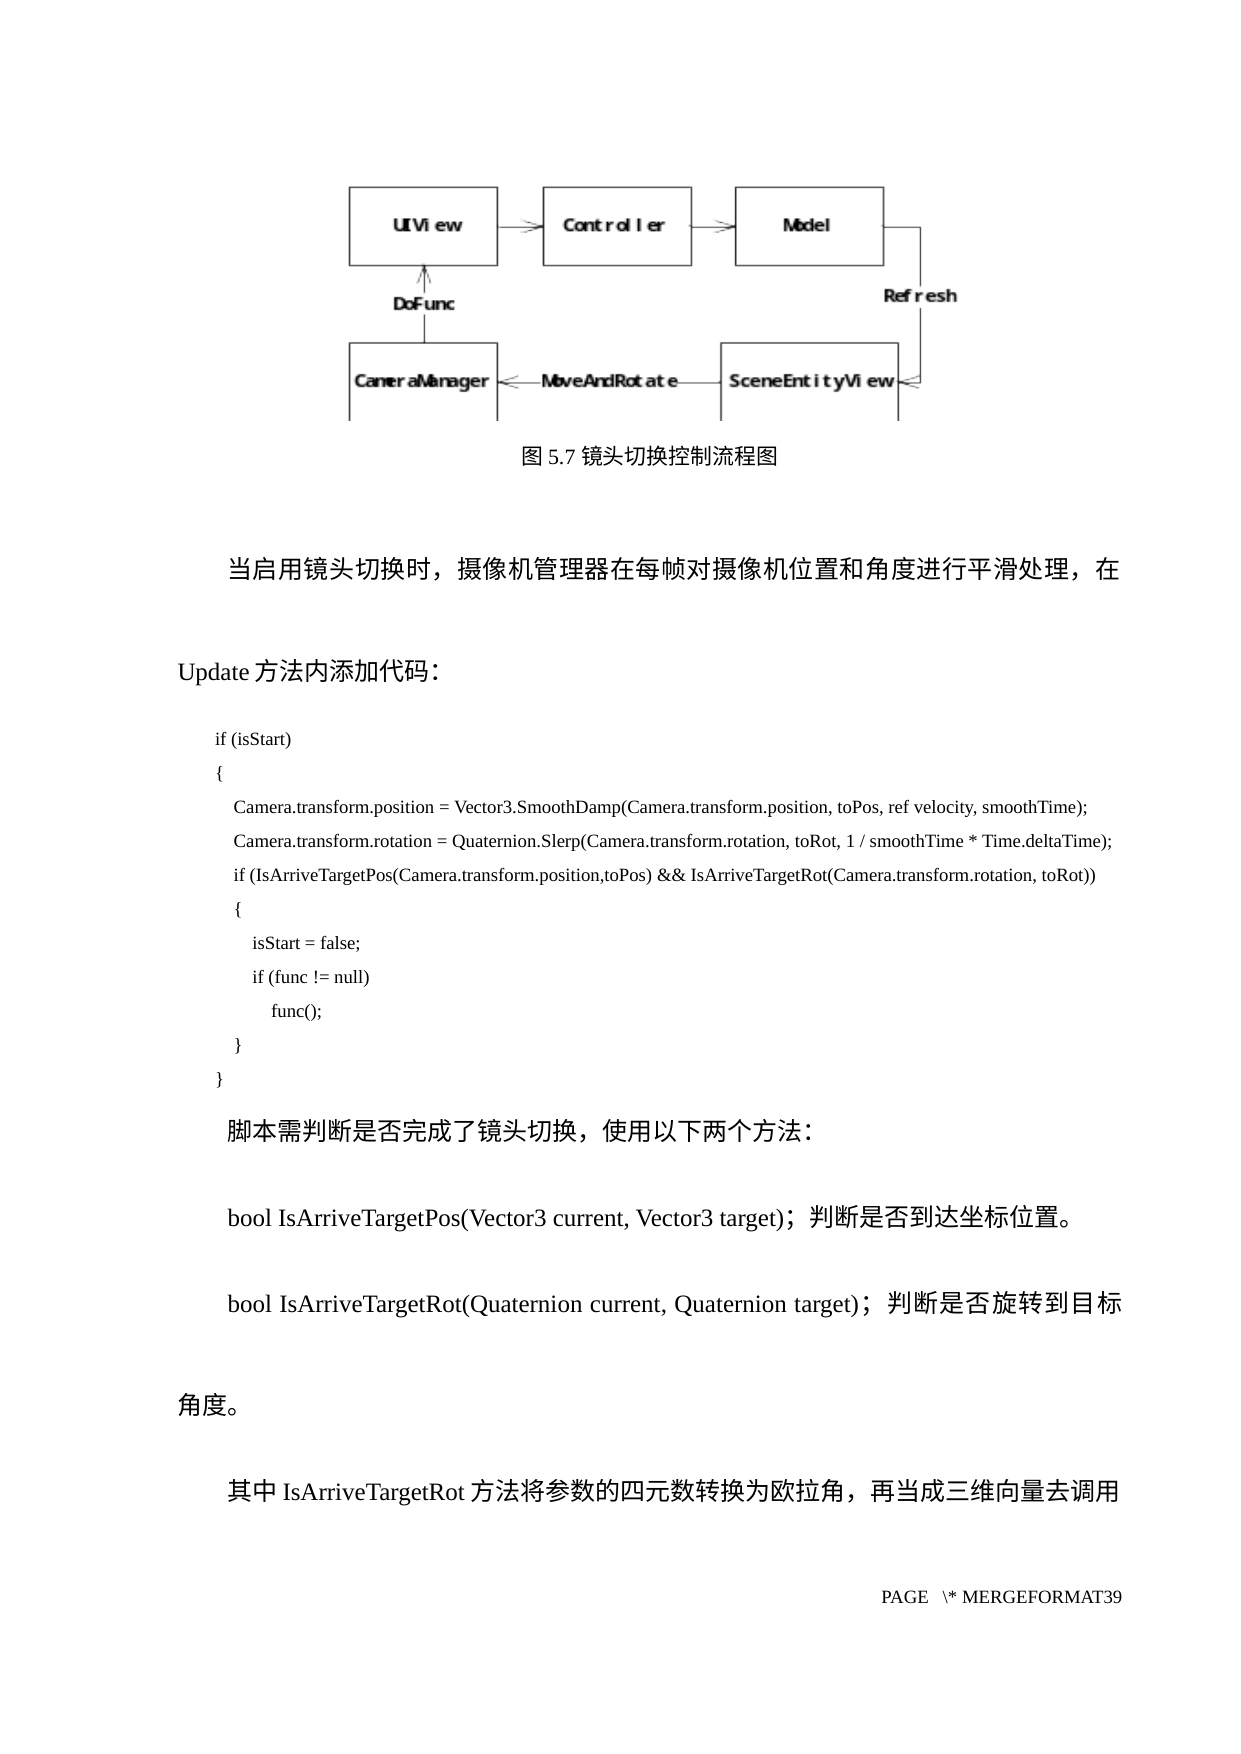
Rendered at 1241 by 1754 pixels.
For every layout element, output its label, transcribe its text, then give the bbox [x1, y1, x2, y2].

text if (func != null) [177, 959, 1122, 993]
text bool IsArriveTargetRot(Quaternion current, Quaternion target)；判断是否旋转到目标角度。 [177, 1267, 1122, 1437]
text if (isStart) [177, 722, 1122, 756]
text bool IsArriveTargetPos(Vector3 current, Vector3 target)；判断是否到达坐标位置。 [177, 1181, 1122, 1249]
text if (IsArriveTargetPos(Camera.transform.position,toPos) && IsArriveTargetRot(Camera.transform.rotation, toRot)) [177, 858, 1122, 892]
text 图5.7 镜头切换控制流程图 [177, 437, 1122, 471]
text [177, 1455, 1122, 1523]
text isStart = false; [177, 926, 1122, 959]
text func(); [177, 993, 1122, 1027]
text } [177, 1027, 1122, 1061]
text Camera.transform.position = Vector3.SmoothDamp(Camera.transform.position, toPos, ref velocity, smoothTime); [177, 790, 1122, 824]
text } [177, 1061, 1122, 1095]
text { [177, 756, 1122, 790]
text 脚本需判断是否完成了镜头切换，使用以下两个方法： [177, 1095, 1122, 1163]
text 当启用镜头切换时，摄像机管理器在每帧对摄像机位置和角度进行平滑处理，在Update方法内添加代码： [177, 534, 1122, 704]
text { [177, 892, 1122, 926]
text Camera.transform.rotation = Quaternion.Slerp(Camera.transform.rotation, toRot, 1 / smoothTime * Time.deltaTime); [177, 824, 1122, 858]
